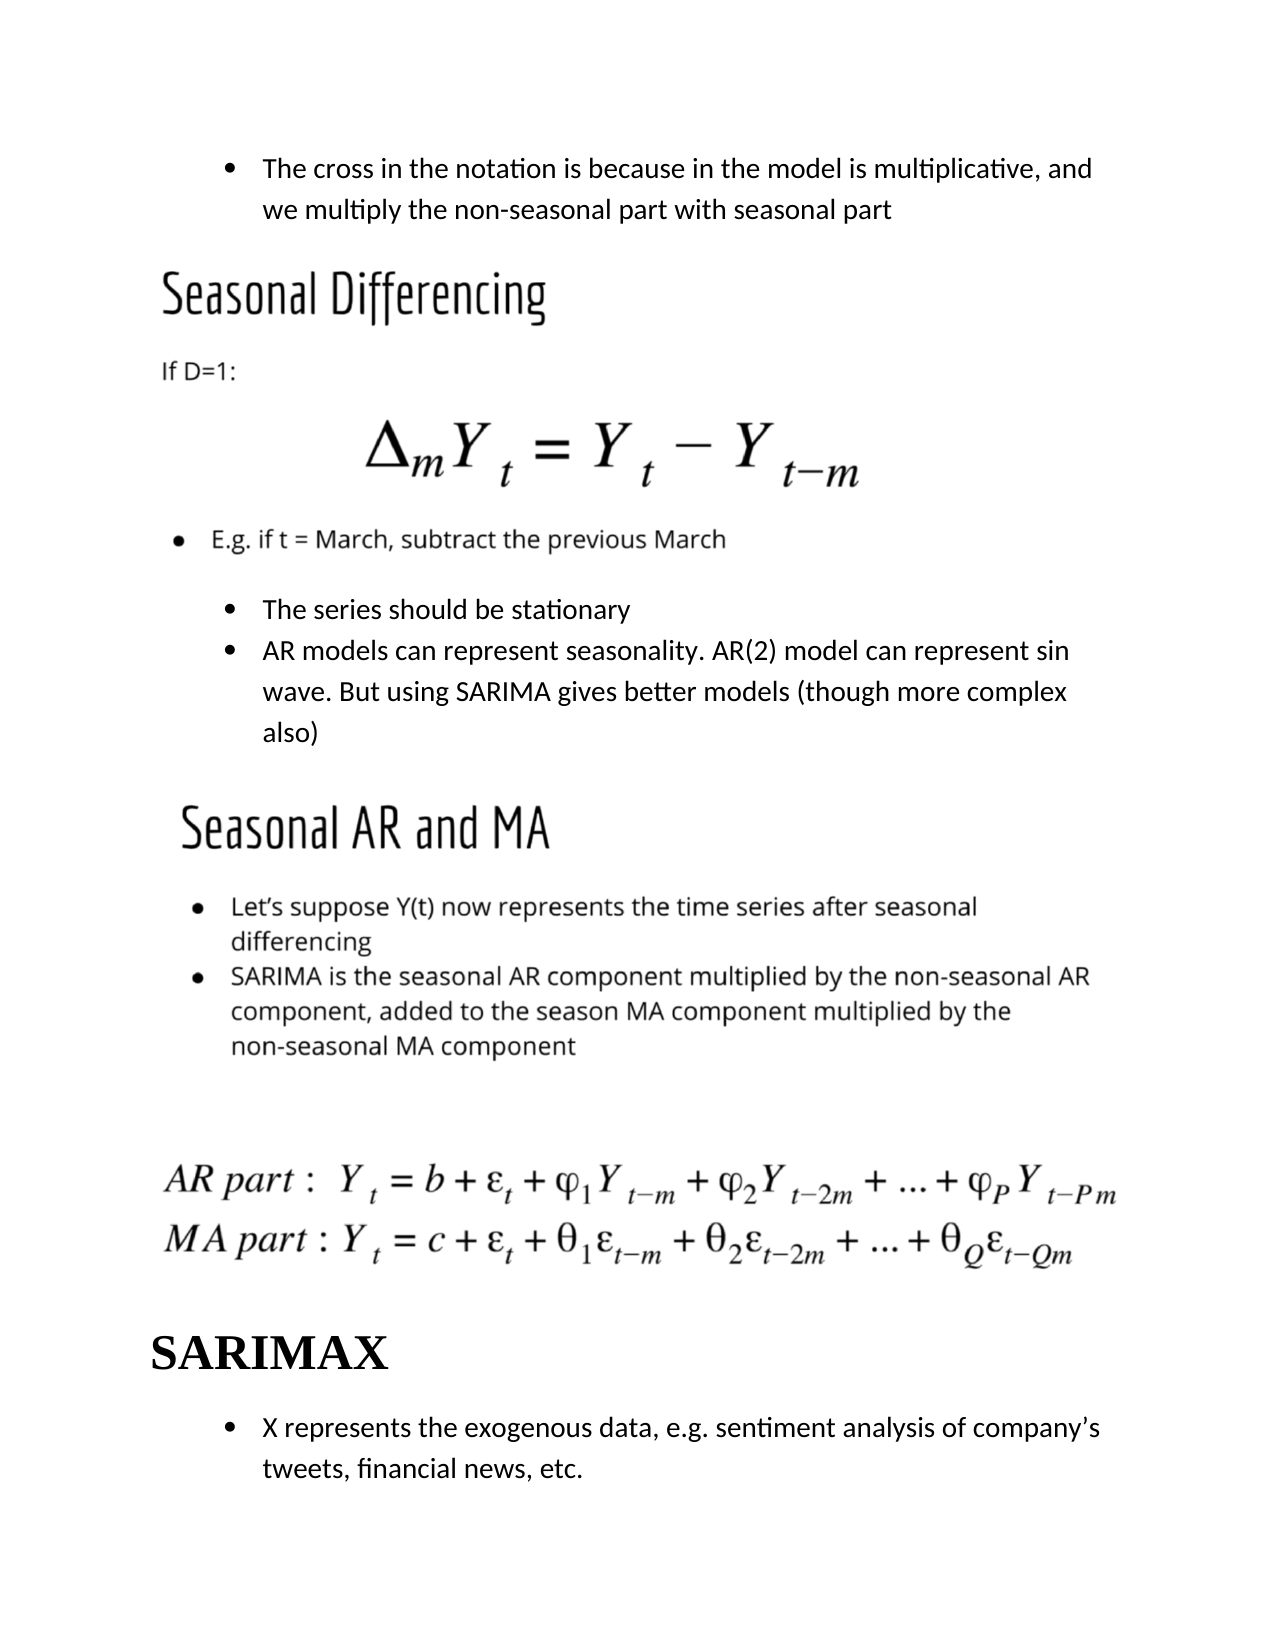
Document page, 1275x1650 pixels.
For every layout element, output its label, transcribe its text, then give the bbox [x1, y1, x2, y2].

list The series should be stationary [225, 591, 1125, 627]
picture [150, 252, 912, 567]
list X represents the exogenous data, e.g. sentiment analysis of company’s tweets, financial news, etc. [225, 1409, 1125, 1486]
list The cross in the notation is because in the model is multiplicative, and we multiply the non-seasonal part with seasonal part [225, 150, 1125, 227]
list AR models can represent seasonality. AR(2) model can represent sin wave. But using SARIMA gives better models (though more complex also) [225, 632, 1125, 750]
subtitle SARIMAX [150, 1323, 1125, 1380]
picture [150, 776, 1125, 1290]
